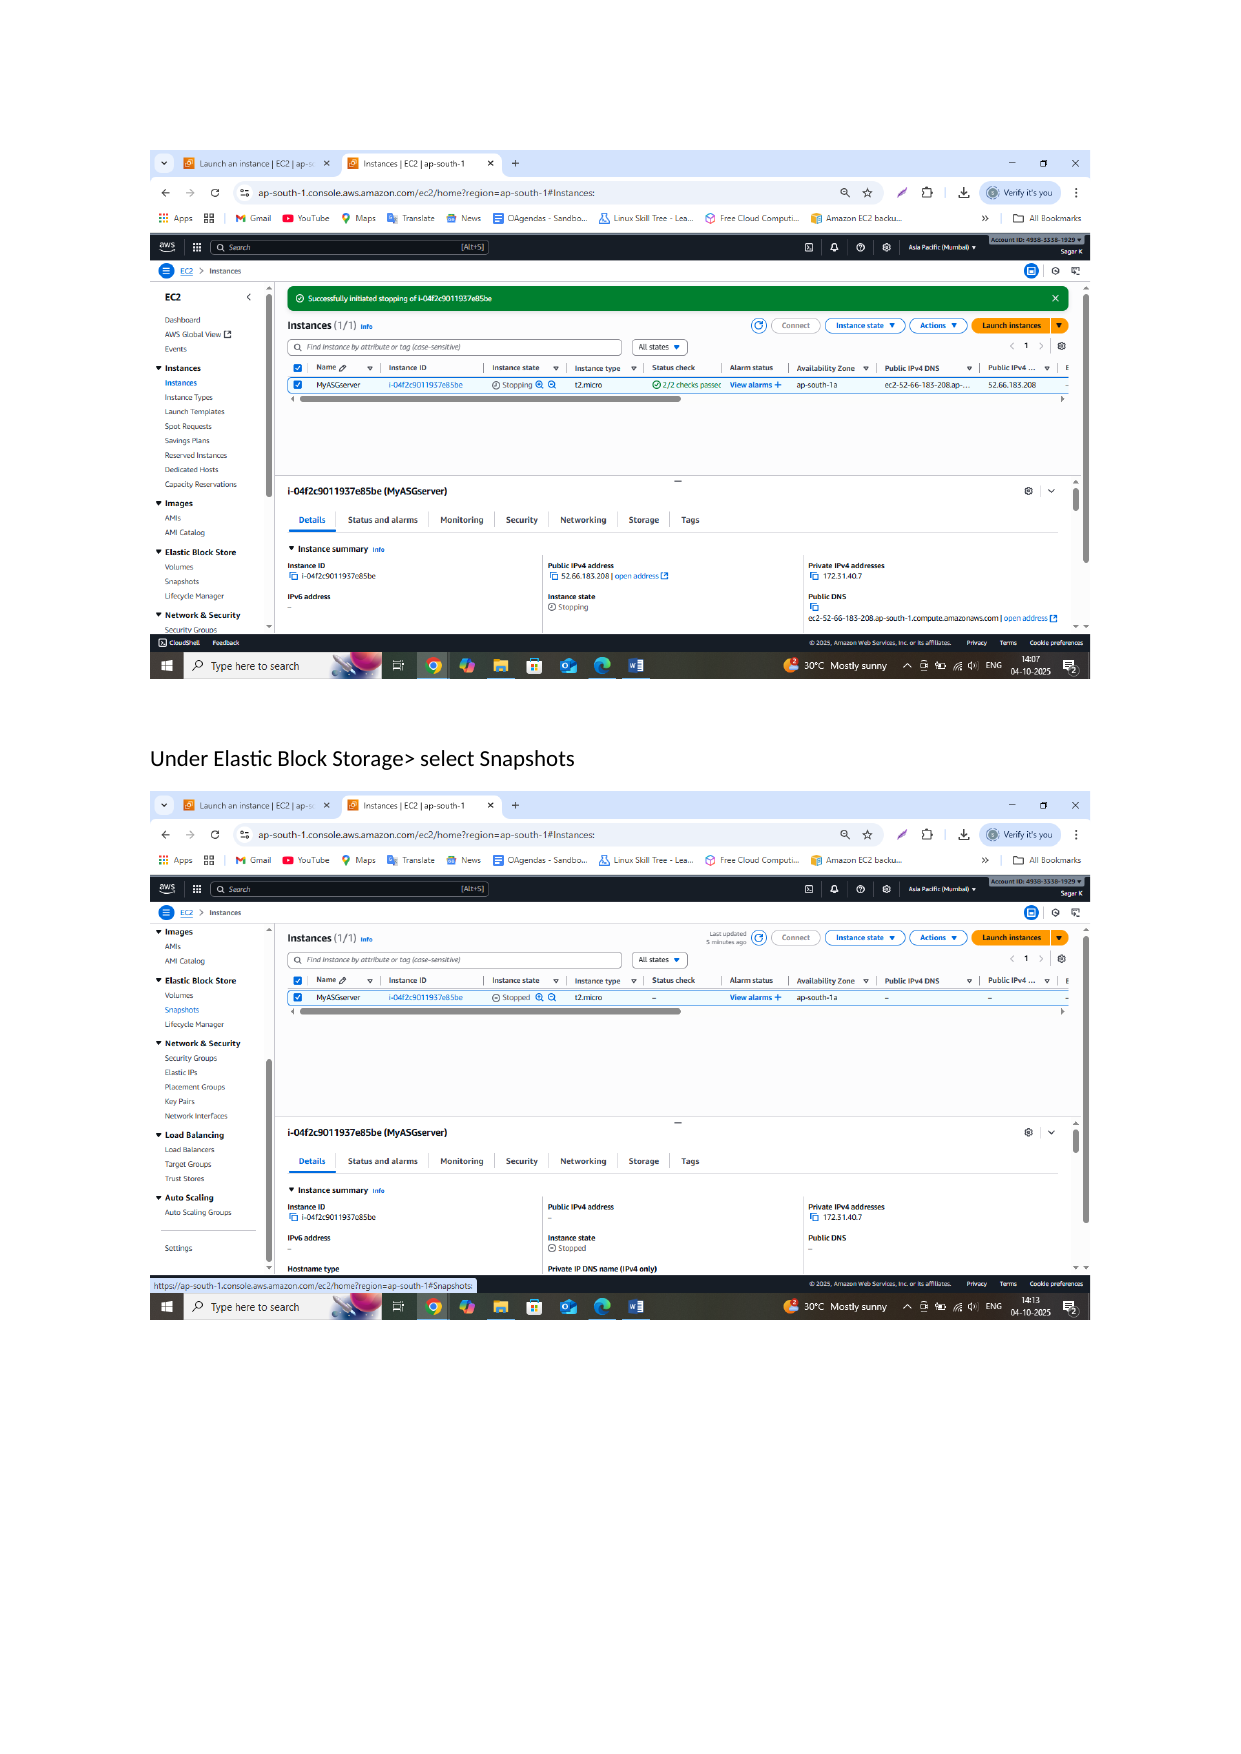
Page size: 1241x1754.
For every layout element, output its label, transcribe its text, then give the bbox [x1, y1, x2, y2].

text Under Elastic Block Storage> select Snapshots [150, 744, 1090, 772]
picture [150, 791, 1091, 1320]
picture [150, 150, 1091, 679]
